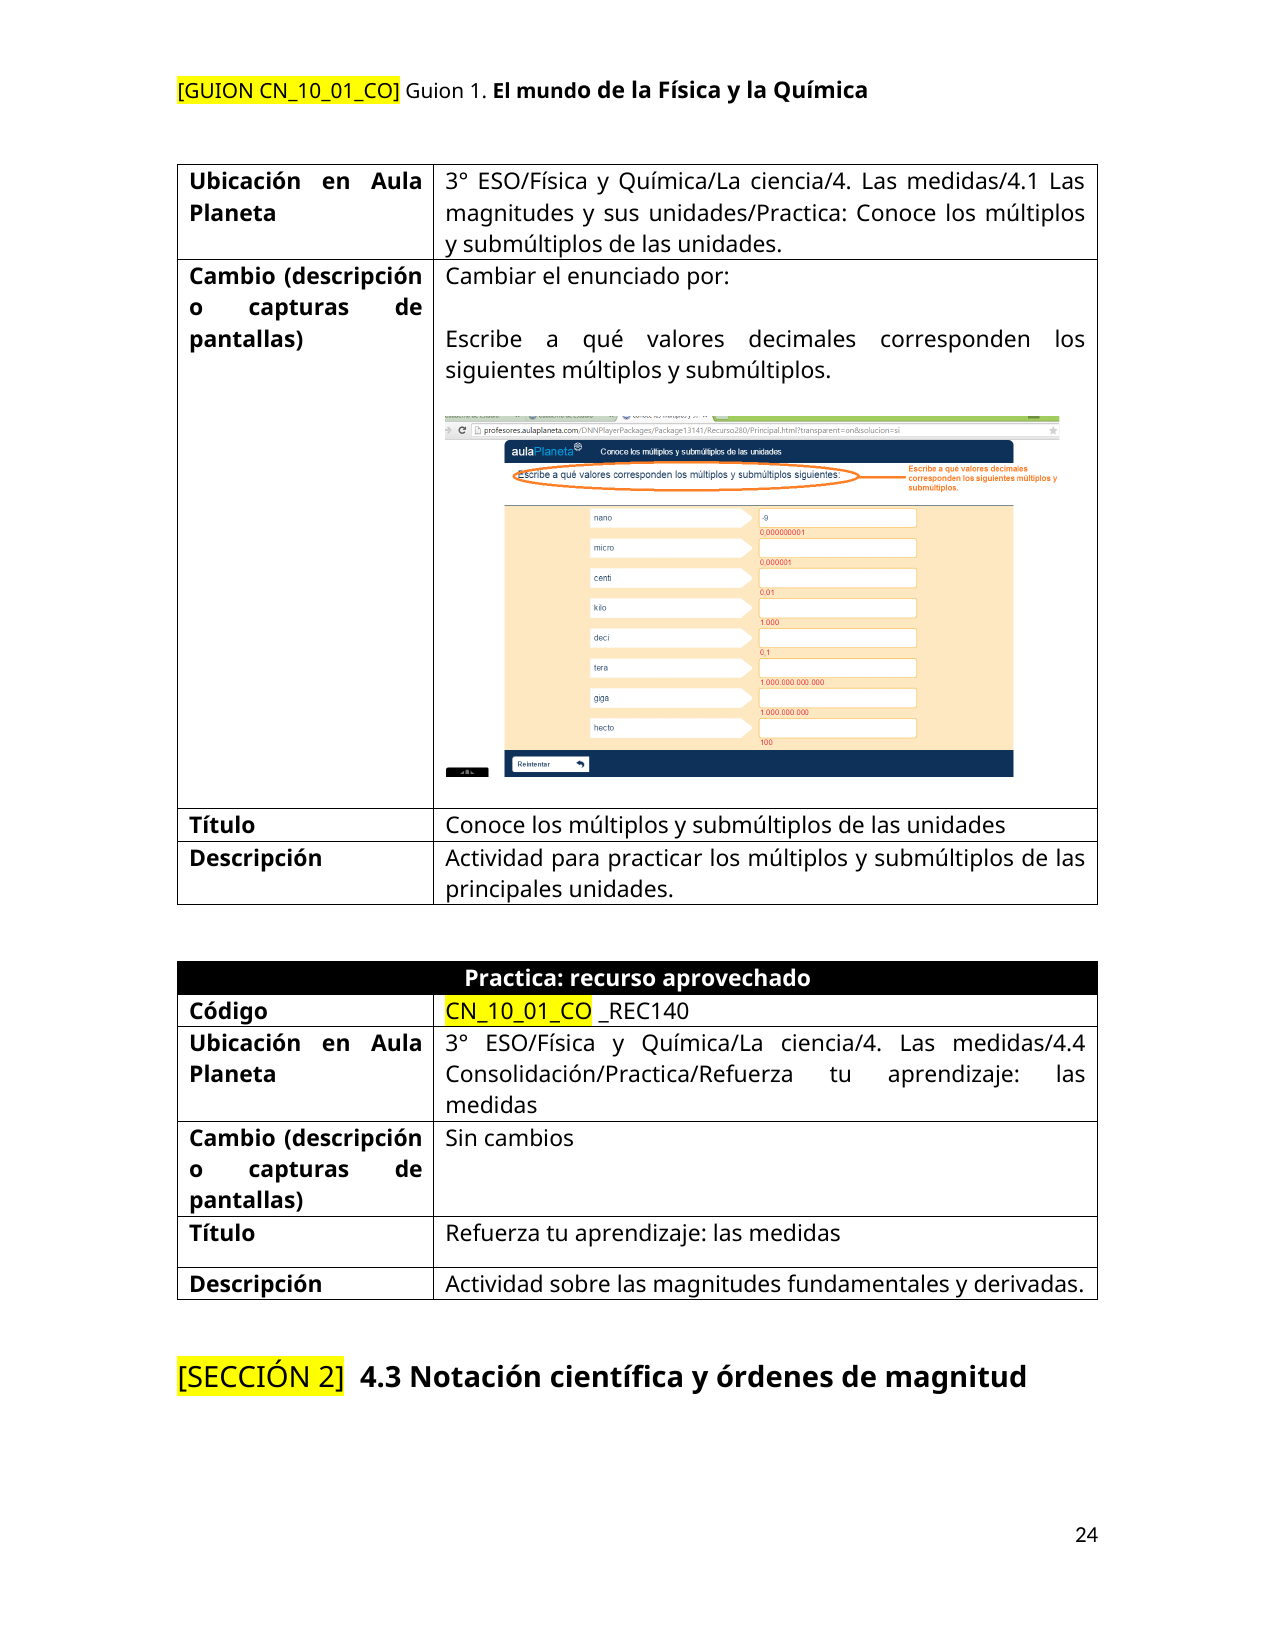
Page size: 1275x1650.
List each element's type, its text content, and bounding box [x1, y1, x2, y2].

table_cell Descripción [178, 842, 433, 904]
table_cell CN_10_01_CO _REC140 [592, 995, 1097, 1026]
table_cell Cambio (descripción o capturas de pantallas) [178, 1122, 433, 1216]
table_cell Código [178, 995, 433, 1026]
table_cell Cambio (descripción o capturas de pantallas) [178, 260, 433, 808]
table_cell Título [178, 809, 433, 841]
table_cell 3° ESO/Física y Química/La ciencia/4. Las medidas/4.1 Las magnitudes y sus unidades/Practica: Conoce los múltiplos y submúltiplos de las unidades. [434, 165, 1097, 259]
text [SECCIÓN 2] 4.3 Notación científica y órdenes de magnitud [344, 1356, 1098, 1396]
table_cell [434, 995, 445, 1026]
table_cell Refuerza tu aprendizaje: las medidas [434, 1217, 1097, 1267]
table_cell Título [178, 1217, 433, 1267]
table_cell Actividad para practicar los múltiplos y submúltiplos de las principales unidades. [434, 842, 1097, 904]
table_cell Ubicación en Aula Planeta [178, 165, 433, 259]
picture [445, 416, 1060, 777]
table_cell Actividad sobre las magnitudes fundamentales y derivadas. [434, 1268, 1097, 1299]
table_cell Conoce los múltiplos y submúltiplos de las unidades [434, 809, 1097, 841]
table_header Practica: recurso aprovechado [178, 963, 1097, 994]
table_cell Sin cambios [434, 1122, 1097, 1216]
table_cell Ubicación en Aula Planeta [178, 1027, 433, 1121]
table_cell Cambiar el enunciado por: Escribe a qué valores decimales corresponden los siguientes múltiplos y submúltiplos. [434, 260, 1097, 808]
table_cell 3° ESO/Física y Química/La ciencia/4. Las medidas/4.4 Consolidación/Practica/Refuerza tu aprendizaje: las medidas [434, 1027, 1097, 1121]
table_cell Descripción [178, 1268, 433, 1299]
